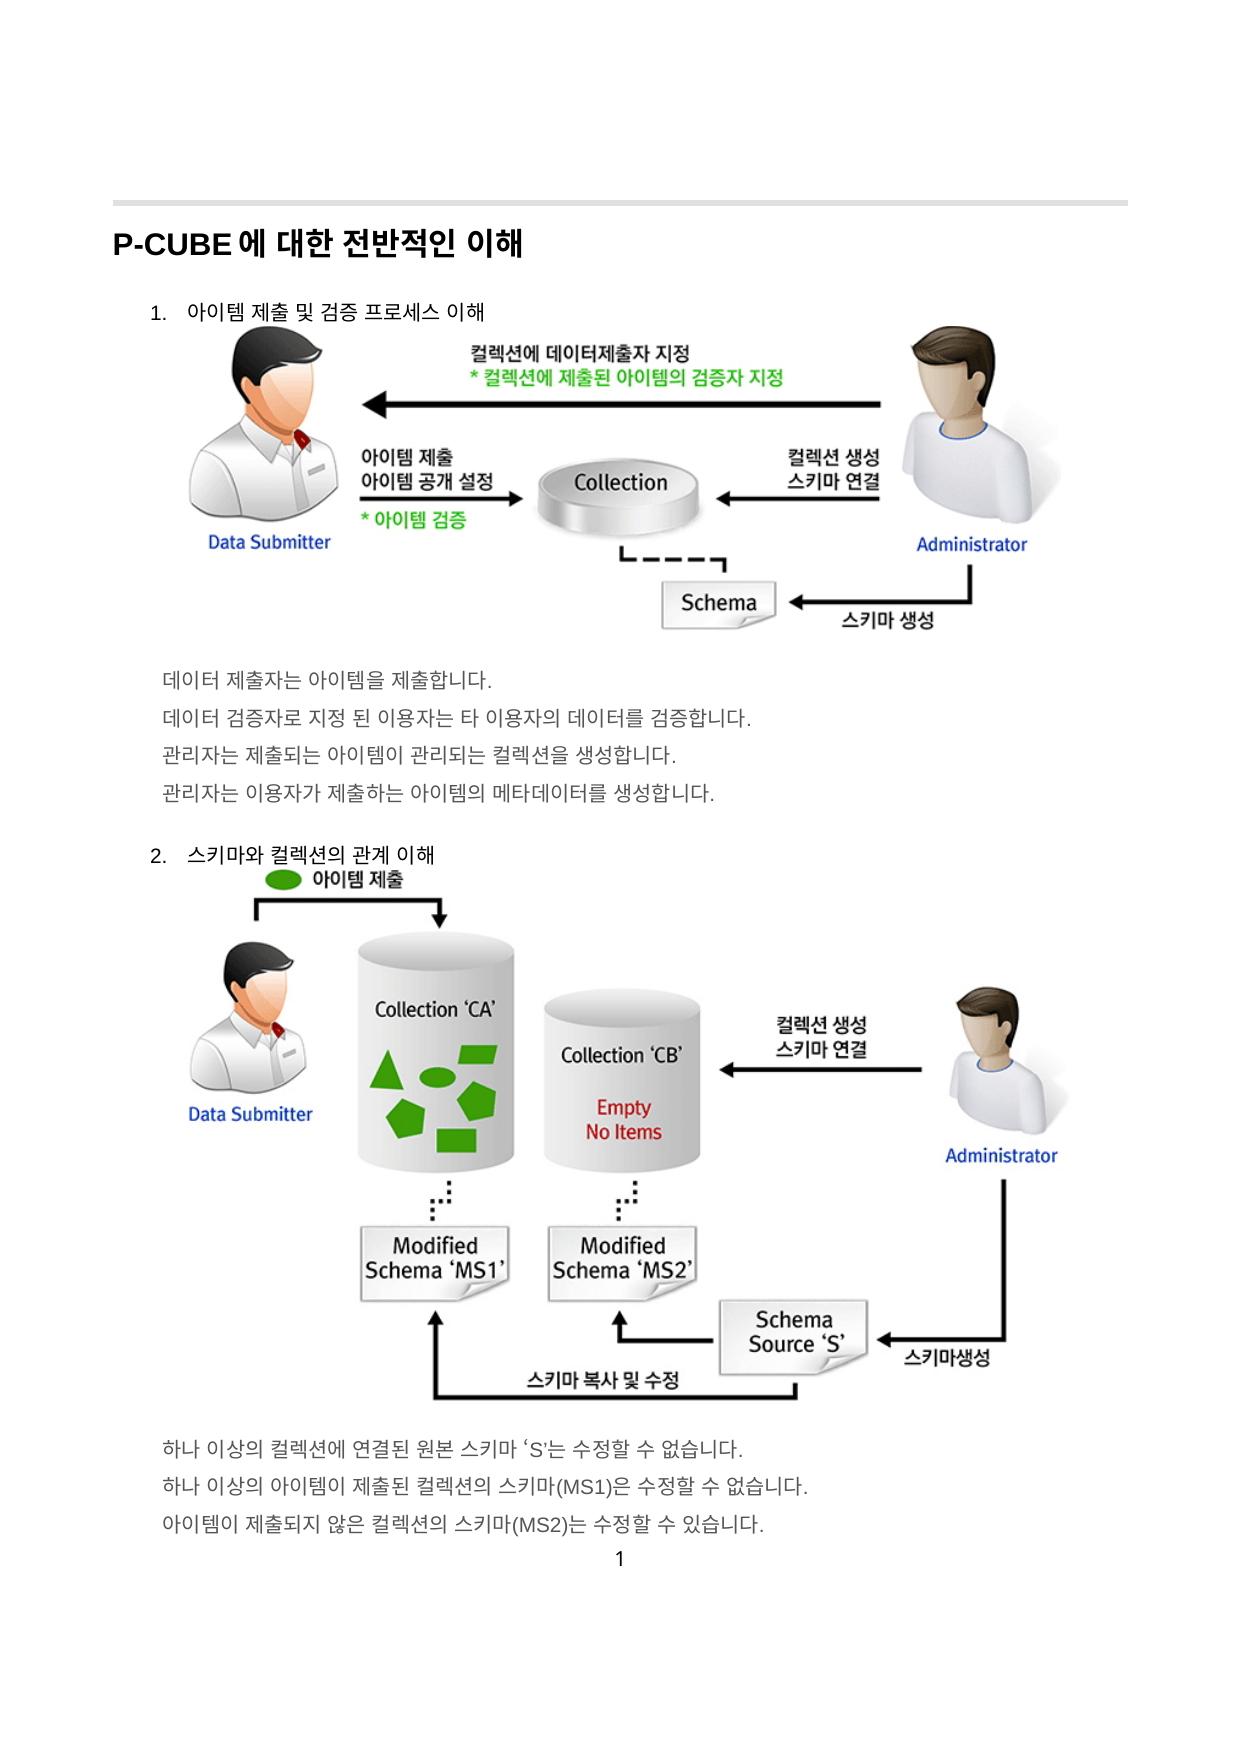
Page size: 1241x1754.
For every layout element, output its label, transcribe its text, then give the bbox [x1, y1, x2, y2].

picture [187, 869, 1073, 1401]
picture [187, 326, 1061, 632]
text P-CUBE에 대한 전반적인 이해 [112, 201, 1128, 264]
text 하나 이상의 컬렉션에 연결된 원본 스키마 ‘S’는 수정할 수 없습니다. 하나 이상의 아이템이 제출된 컬렉션의 스키마(MS1)은 수정할 수 없습니다. 아이템이 제출되지 않은 컬렉션의 스키마(MS2)는 수정할 수 있습니다. [162, 1426, 1128, 1538]
text 데이터 제출자는 아이템을 제출합니다. 데이터 검증자로 지정 된 이용자는 타 이용자의 데이터를 검증합니다. 관리자는 제출되는 아이템이 관리되는 컬렉션을 생성합니다. 관리자는 이용자가 제출하는 아이템의 메타데이터를 생성합니다. [162, 657, 1128, 807]
